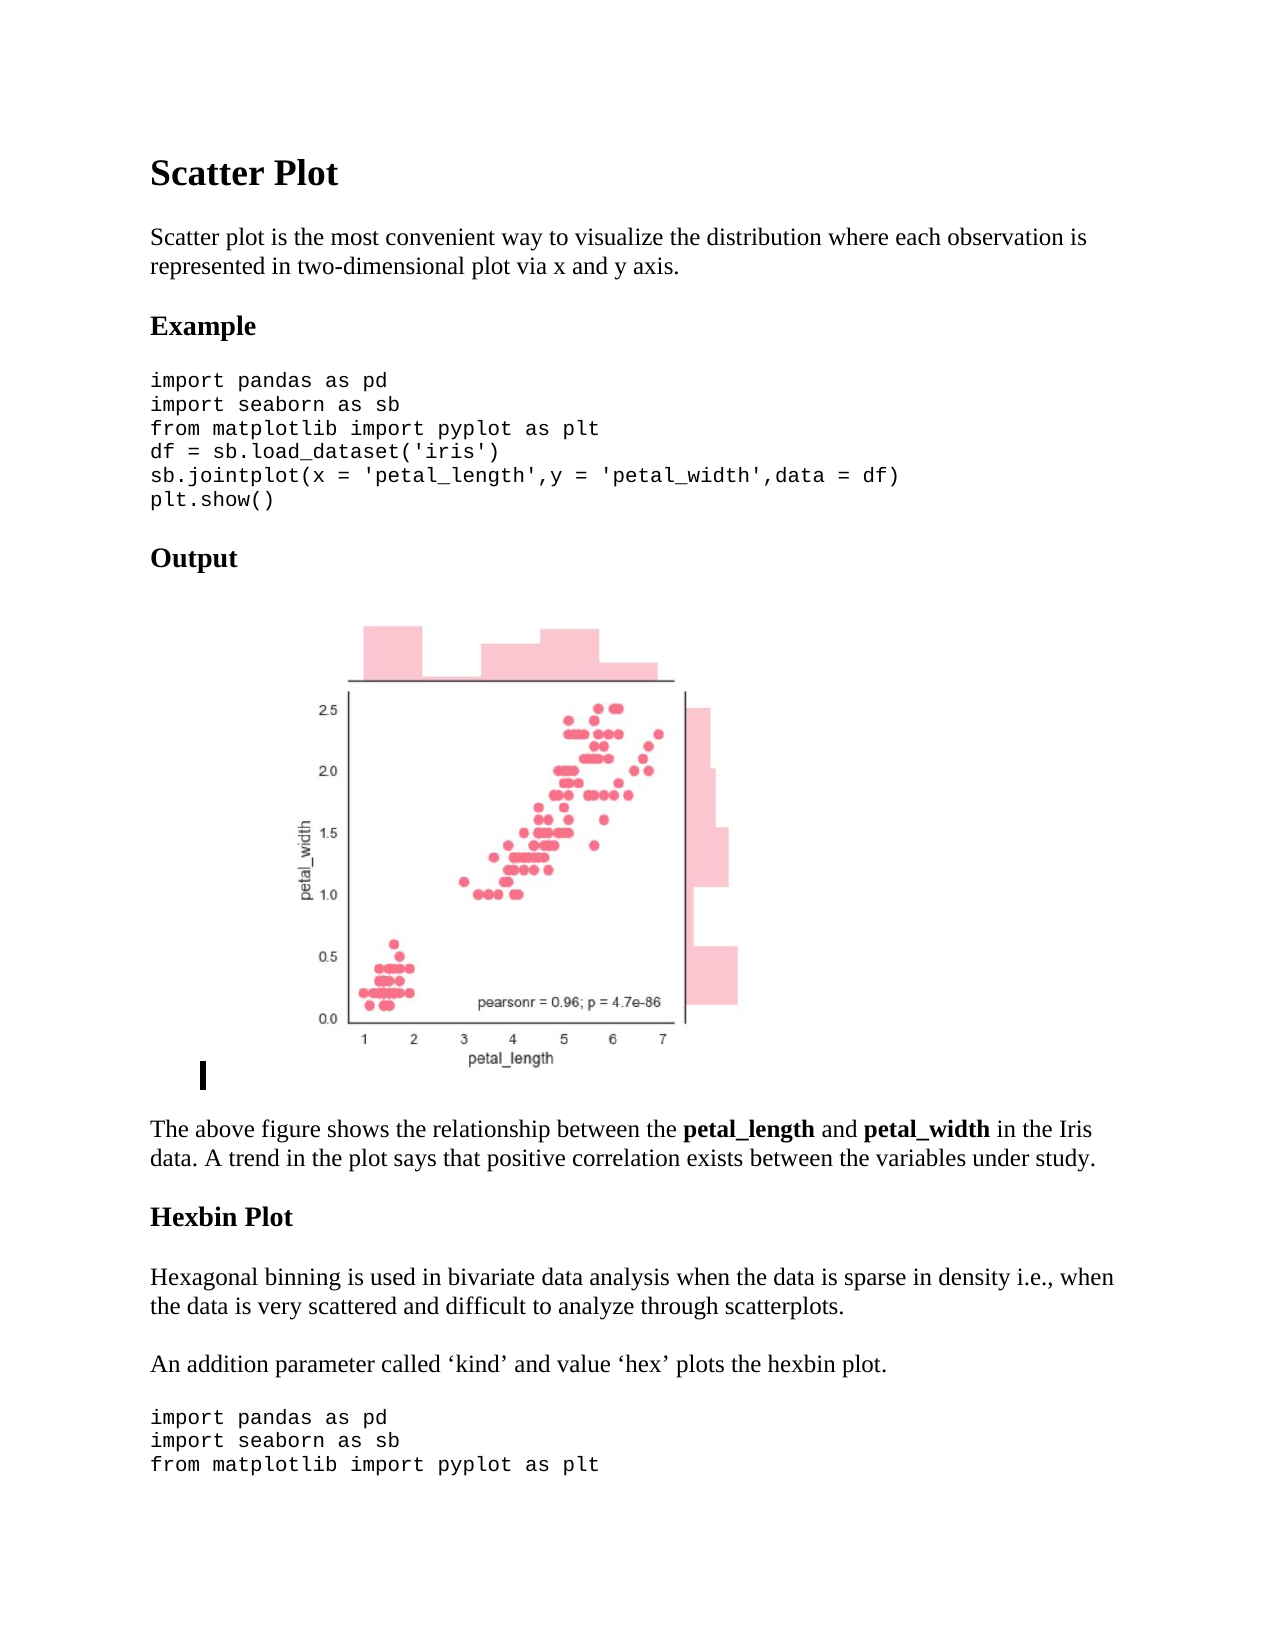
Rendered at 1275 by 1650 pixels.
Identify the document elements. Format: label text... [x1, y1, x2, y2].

text Hexbin Plot [150, 1201, 1125, 1233]
text import seaborn as sb [150, 1430, 1125, 1454]
text plt.show() [150, 489, 1125, 512]
text import pandas as pd [150, 371, 1125, 394]
text sb.jointplot(x = 'petal_length',y = 'petal_width',data = df) [150, 465, 1125, 489]
text import seaborn as sb [150, 394, 1125, 418]
text from matplotlib import pyplot as plt [150, 1454, 1125, 1478]
text Output [150, 542, 1125, 574]
text An addition parameter called ‘kind’ and value ‘hex’ plots the hexbin plot. [150, 1349, 1125, 1377]
text Example [150, 309, 1125, 341]
text The above figure shows the relationship between the petal_length and petal_width in the Iris data. A trend in the plot says that positive correlation exists between the variables under study. [150, 1114, 1125, 1171]
picture [206, 603, 824, 1085]
text df = sb.load_dataset('iris') [150, 441, 1125, 465]
text Scatter plot is the most convenient way to visualize the distribution where each observation is represented in two-dimensional plot via x and y axis. [150, 222, 1125, 280]
text from matplotlib import pyplot as plt [150, 418, 1125, 441]
text import pandas as pd [150, 1407, 1125, 1430]
text Hexagonal binning is used in bivariate data analysis when the data is sparse in density i.e., when the data is very scattered and difficult to analyze through scatterplots. [150, 1262, 1125, 1319]
text Scatter Plot [150, 150, 1125, 193]
